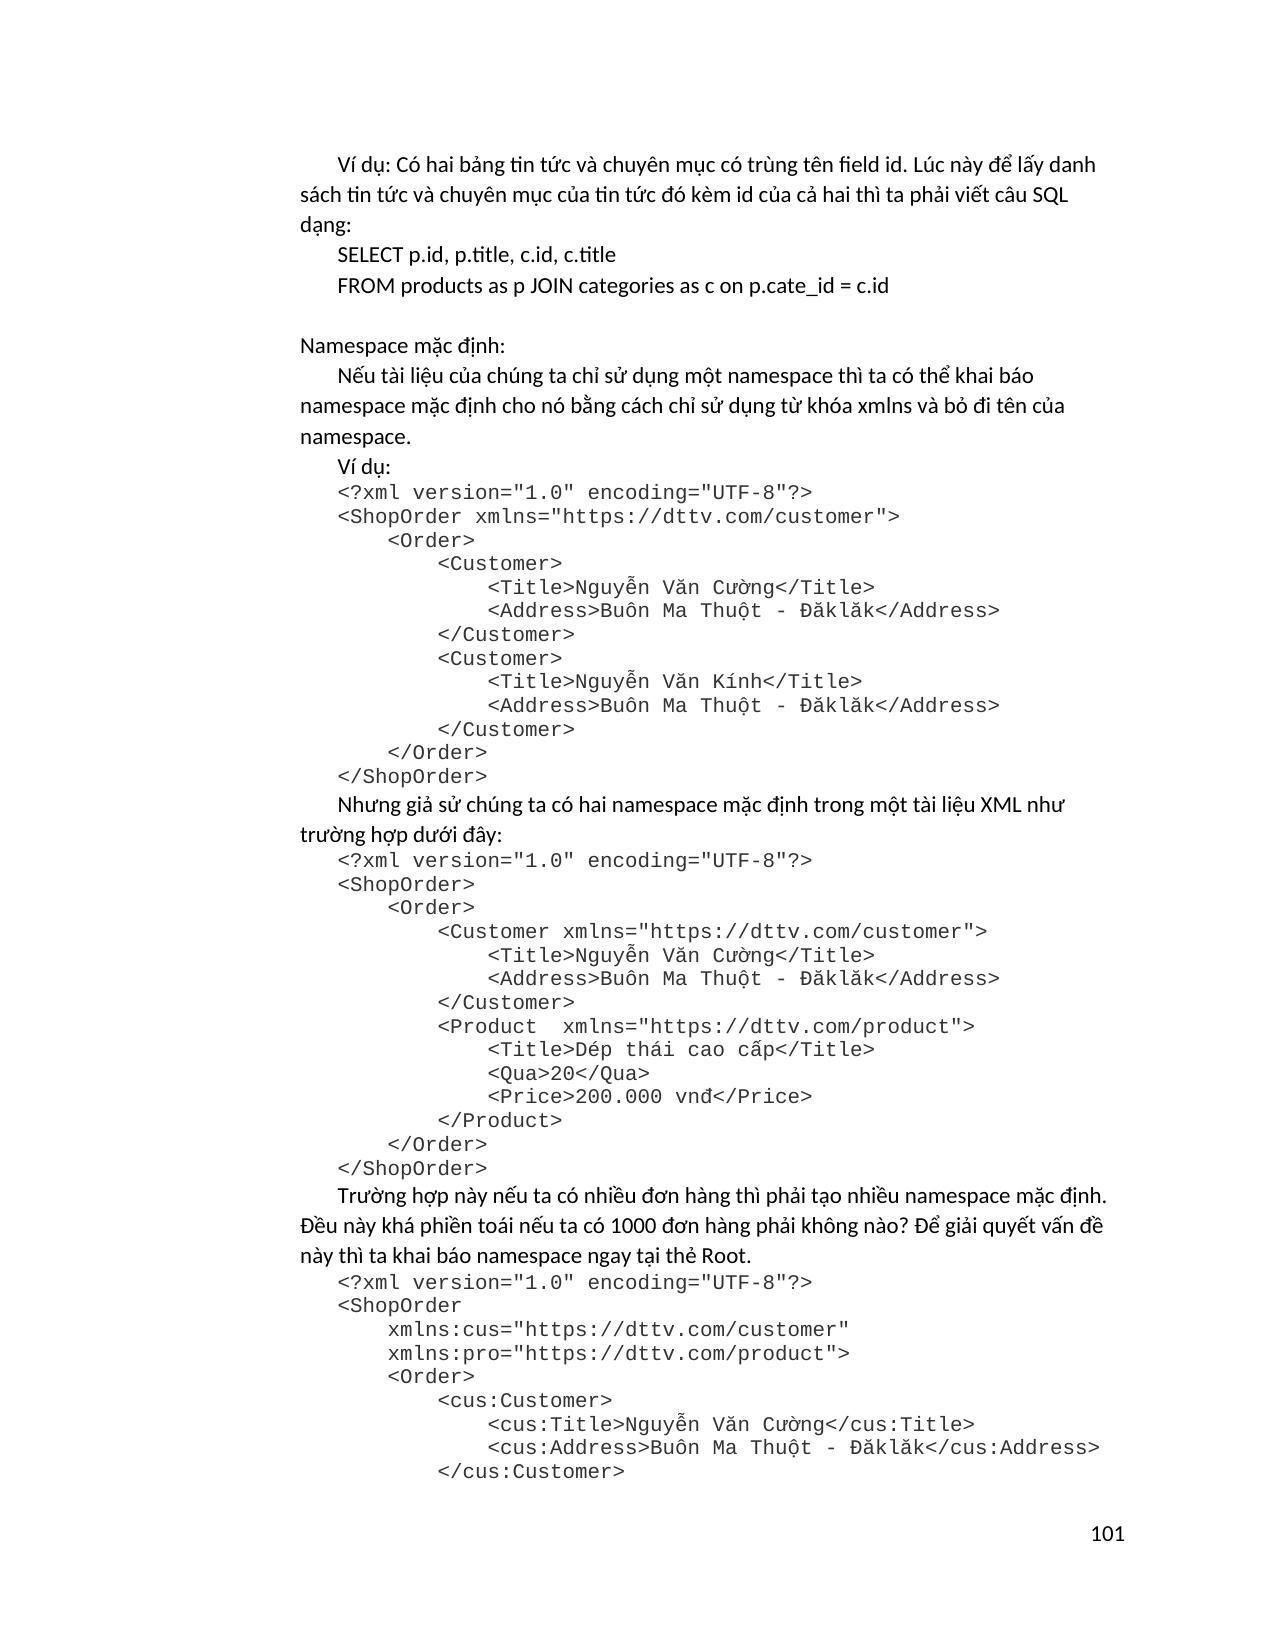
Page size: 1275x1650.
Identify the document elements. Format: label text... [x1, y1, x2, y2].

text Trường hợp này nếu ta có nhiều đơn hàng thì phải tạo nhiều namespace mặc định. Đều này khá phiền toái nếu ta có 1000 đơn hàng phải không nào? Để giải quyết vấn đề này thì ta khai báo namespace ngay tại thẻ Root. [300, 1181, 1125, 1269]
text <Address>Buôn Ma Thuột - Đăklăk</Address> [337, 601, 1125, 624]
text <Order> [337, 1366, 1125, 1390]
text <cus:Title>Nguyễn Văn Cường</cus:Title> [337, 1414, 1125, 1437]
text <?xml version="1.0" encoding="UTF-8"?> [337, 850, 1125, 874]
text <ShopOrder> [337, 874, 1125, 897]
text </ShopOrder> [337, 1157, 1125, 1181]
text </Product> [337, 1110, 1125, 1134]
text xmlns:pro="https://dttv.com/product"> [337, 1343, 1125, 1366]
text xmlns:cus="https://dttv.com/customer" [337, 1319, 1125, 1343]
text </Customer> [337, 992, 1125, 1016]
text </ShopOrder> [337, 766, 1125, 790]
text <Customer> [337, 553, 1125, 577]
text <Address>Buôn Ma Thuột - Đăklăk</Address> [337, 968, 1125, 992]
text <Title>Nguyễn Văn Cường</Title> [337, 577, 1125, 601]
text <cus:Address>Buôn Ma Thuột - Đăklăk</cus:Address> [337, 1437, 1125, 1461]
text </Order> [337, 742, 1125, 766]
text <Qua>20</Qua> [337, 1063, 1125, 1087]
text <Title>Dép thái cao cấp</Title> [337, 1039, 1125, 1063]
text <Price>200.000 vnđ</Price> [337, 1087, 1125, 1110]
text </Customer> [337, 624, 1125, 648]
text </cus:Customer> [337, 1461, 1125, 1484]
text <Address>Buôn Ma Thuột - Đăklăk</Address> [337, 695, 1125, 719]
text <Order> [337, 529, 1125, 553]
text <Title>Nguyễn Văn Kính</Title> [337, 671, 1125, 695]
text SELECT p.id, p.title, c.id, c.title [300, 241, 1125, 269]
text Nếu tài liệu của chúng ta chỉ sử dụng một namespace thì ta có thể khai báo namespace mặc định cho nó bằng cách chỉ sử dụng từ khóa xmlns và bỏ đi tên của namespace. [300, 361, 1125, 450]
text <ShopOrder [337, 1295, 1125, 1319]
text Nhưng giả sử chúng ta có hai namespace mặc định trong một tài liệu XML như trường hợp dưới đây: [300, 790, 1125, 848]
text <Order> [337, 897, 1125, 921]
text <ShopOrder xmlns="https://dttv.com/customer"> [337, 506, 1125, 529]
text <?xml version="1.0" encoding="UTF-8"?> [337, 482, 1125, 506]
text </Order> [337, 1134, 1125, 1157]
text Ví dụ: [300, 452, 1125, 480]
text Ví dụ: Có hai bảng tin tức và chuyên mục có trùng tên field id. Lúc này để lấy danh sách tin tức và chuyên mục của tin tức đó kèm id của cả hai thì ta phải viết câu SQL dạng: [300, 150, 1125, 238]
text <Product xmlns="https://dttv.com/product"> [337, 1016, 1125, 1039]
text <?xml version="1.0" encoding="UTF-8"?> [337, 1272, 1125, 1295]
text Namespace mặc định: [262, 331, 1125, 359]
text </Customer> [337, 719, 1125, 742]
text <Customer> [337, 648, 1125, 671]
text FROM products as p JOIN categories as c on p.cate_id = c.id [300, 271, 1125, 299]
text <cus:Customer> [337, 1390, 1125, 1414]
text <Customer xmlns="https://dttv.com/customer"> [337, 921, 1125, 945]
text <Title>Nguyễn Văn Cường</Title> [337, 945, 1125, 968]
